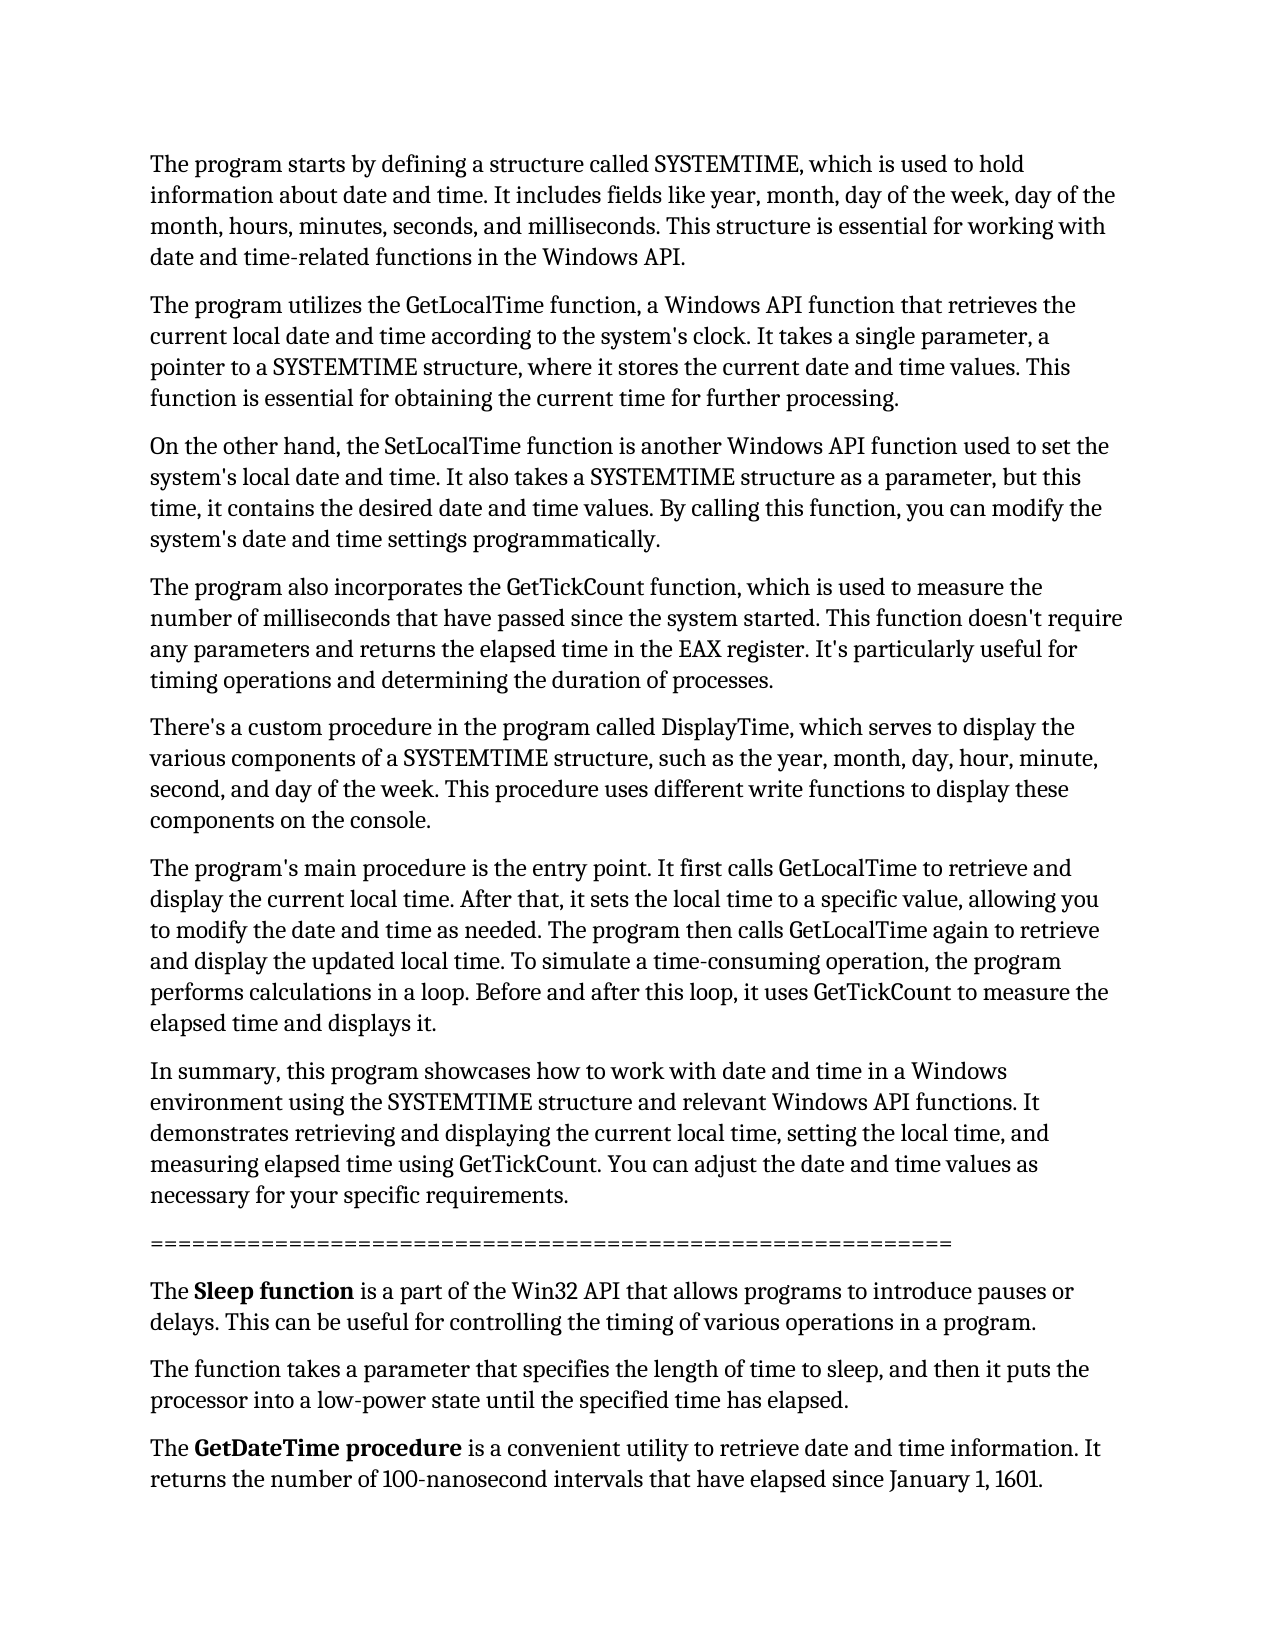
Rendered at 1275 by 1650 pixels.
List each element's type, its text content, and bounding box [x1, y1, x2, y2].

text The program starts by defining a structure called SYSTEMTIME, which is used to hold information about date and time. It includes fields like year, month, day of the week, day of the month, hours, minutes, seconds, and milliseconds. This structure is essential for working with date and time-related functions in the Windows API. [150, 150, 1125, 272]
text On the other hand, the SetLocalTime function is another Windows API function used to set the system's local date and time. It also takes a SYSTEMTIME structure as a parameter, but this time, it contains the desired date and time values. By calling this function, you can modify the system's date and time settings programmatically. [150, 432, 1125, 553]
text The program also incorporates the GetTickCount function, which is used to measure the number of milliseconds that have passed since the system started. This function doesn't require any parameters and returns the elapsed time in the EAX register. It's particularly useful for timing operations and determining the duration of processes. [150, 572, 1125, 694]
text ========================================================== [150, 1229, 1125, 1258]
text The function takes a parameter that specifies the length of time to sleep, and then it puts the processor into a low-power state until the specified time has elapsed. [150, 1355, 1125, 1415]
text The Sleep function is a part of the Win32 API that allows programs to introduce pauses or delays. This can be useful for controlling the timing of various operations in a program. [150, 1277, 1125, 1336]
text The program utilizes the GetLocalTime function, a Windows API function that retrieves the current local date and time according to the system's clock. It takes a single parameter, a pointer to a SYSTEMTIME structure, where it stores the current date and time values. This function is essential for obtaining the current time for further processing. [150, 291, 1125, 413]
text In summary, this program showcases how to work with date and time in a Windows environment using the SYSTEMTIME structure and relevant Windows API functions. It demonstrates retrieving and displaying the current local time, setting the local time, and measuring elapsed time using GetTickCount. You can adjust the date and time values as necessary for your specific requirements. [150, 1057, 1125, 1210]
text The program's main procedure is the entry point. It first calls GetLocalTime to retrieve and display the current local time. After that, it sets the local time to a specific value, allowing you to modify the date and time as needed. The program then calls GetLocalTime again to retrieve and display the updated local time. To simulate a time-consuming operation, the program performs calculations in a loop. Before and after this loop, it uses GetTickCount to measure the elapsed time and displays it. [150, 854, 1125, 1038]
text There's a custom procedure in the program called DisplayTime, which serves to display the various components of a SYSTEMTIME structure, such as the year, month, day, hour, minute, second, and day of the week. This procedure uses different write functions to display these components on the console. [150, 713, 1125, 835]
text The GetDateTime procedure is a convenient utility to retrieve date and time information. It returns the number of 100-nanosecond intervals that have elapsed since January 1, 1601. [150, 1434, 1125, 1494]
